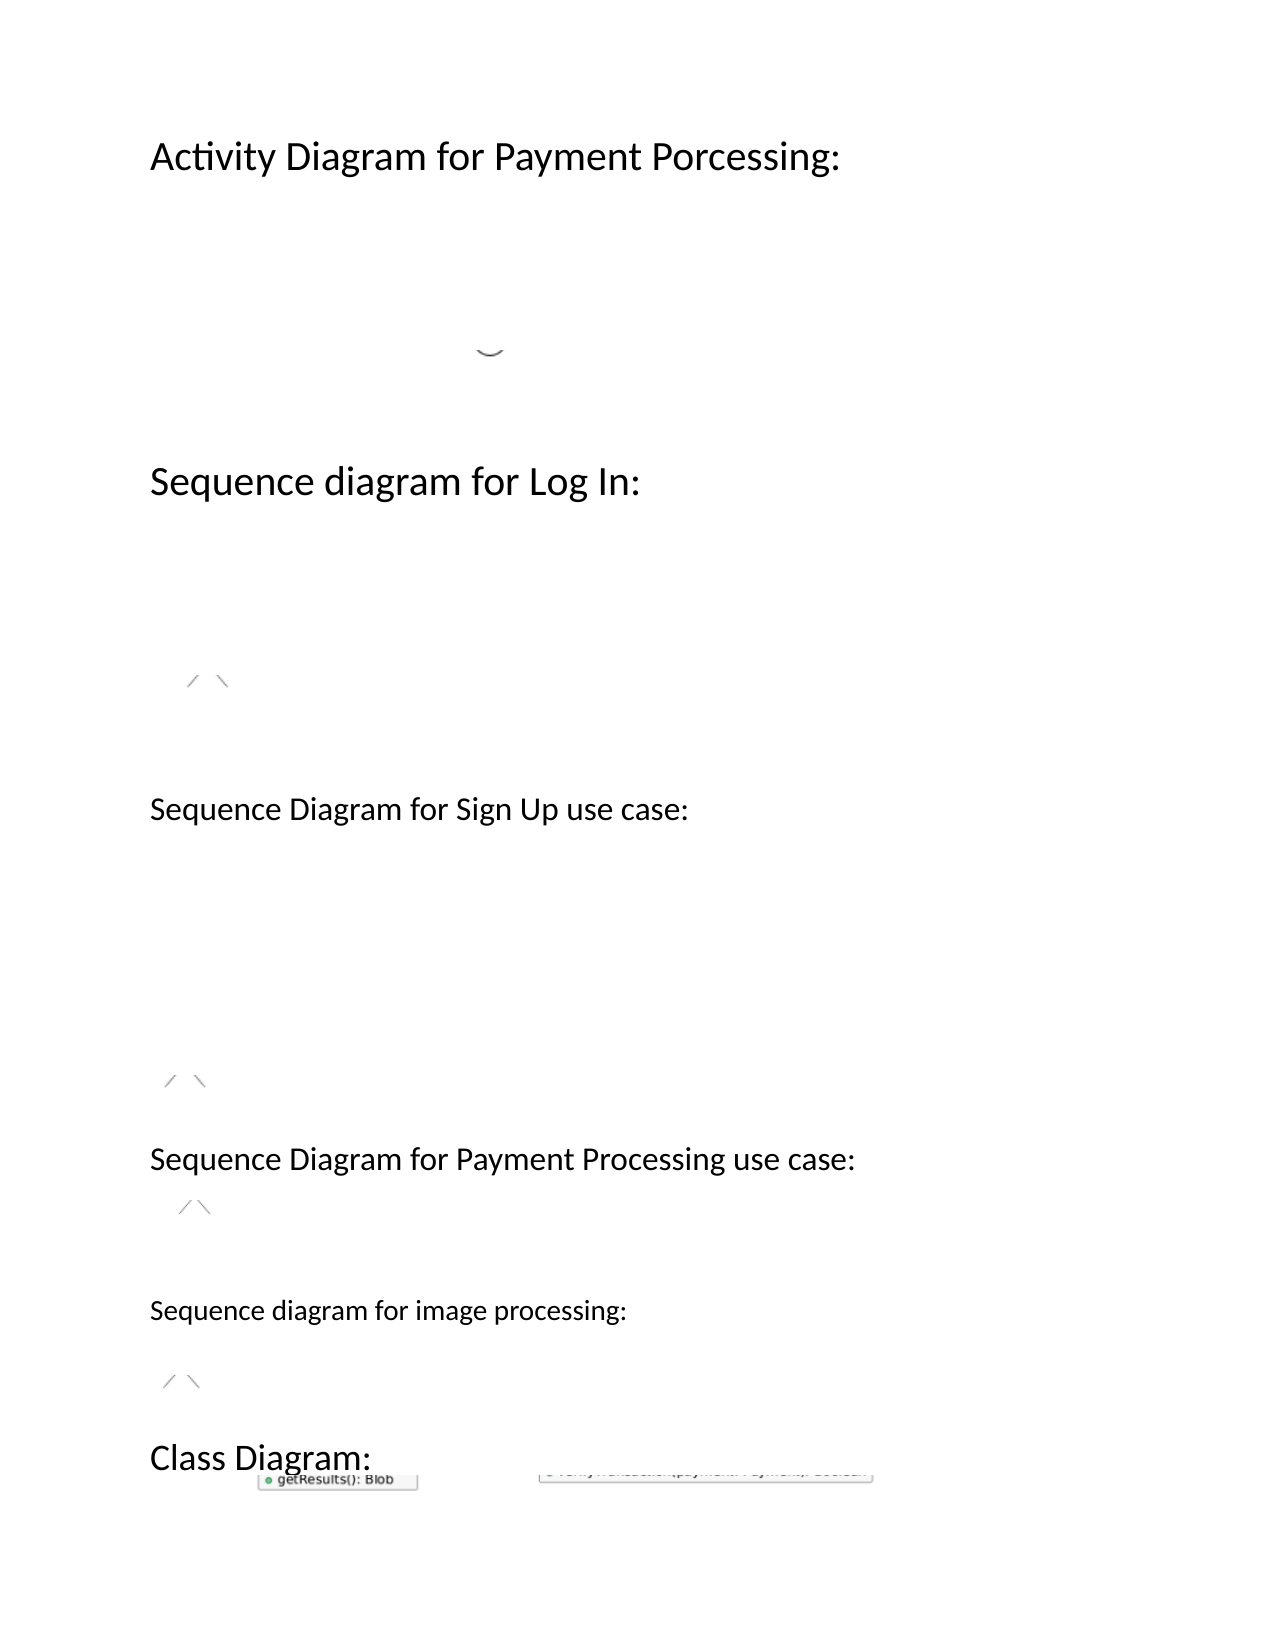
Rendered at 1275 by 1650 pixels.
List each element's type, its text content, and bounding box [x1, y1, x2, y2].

text Sequence diagram for image processing: [150, 1300, 1125, 1325]
text Sequence Diagram for Sign Up use case: [150, 800, 1125, 825]
text Sequence diagram for Log In: [574, 475, 1125, 500]
text Sequence diagram for Log In: [381, 475, 574, 500]
text Activity Diagram for Payment Porcessing: [816, 150, 1125, 175]
text Sequence Diagram for Payment Processing use case: [150, 1150, 1125, 1175]
text Activity Diagram for Payment Porcessing: [542, 150, 816, 175]
text Activity Diagram for Payment Porcessing: [150, 150, 265, 175]
text Sequence diagram for Log In: [208, 475, 381, 500]
text Activity Diagram for Payment Porcessing: [346, 150, 541, 175]
text Class Diagram: [150, 1450, 1125, 1475]
